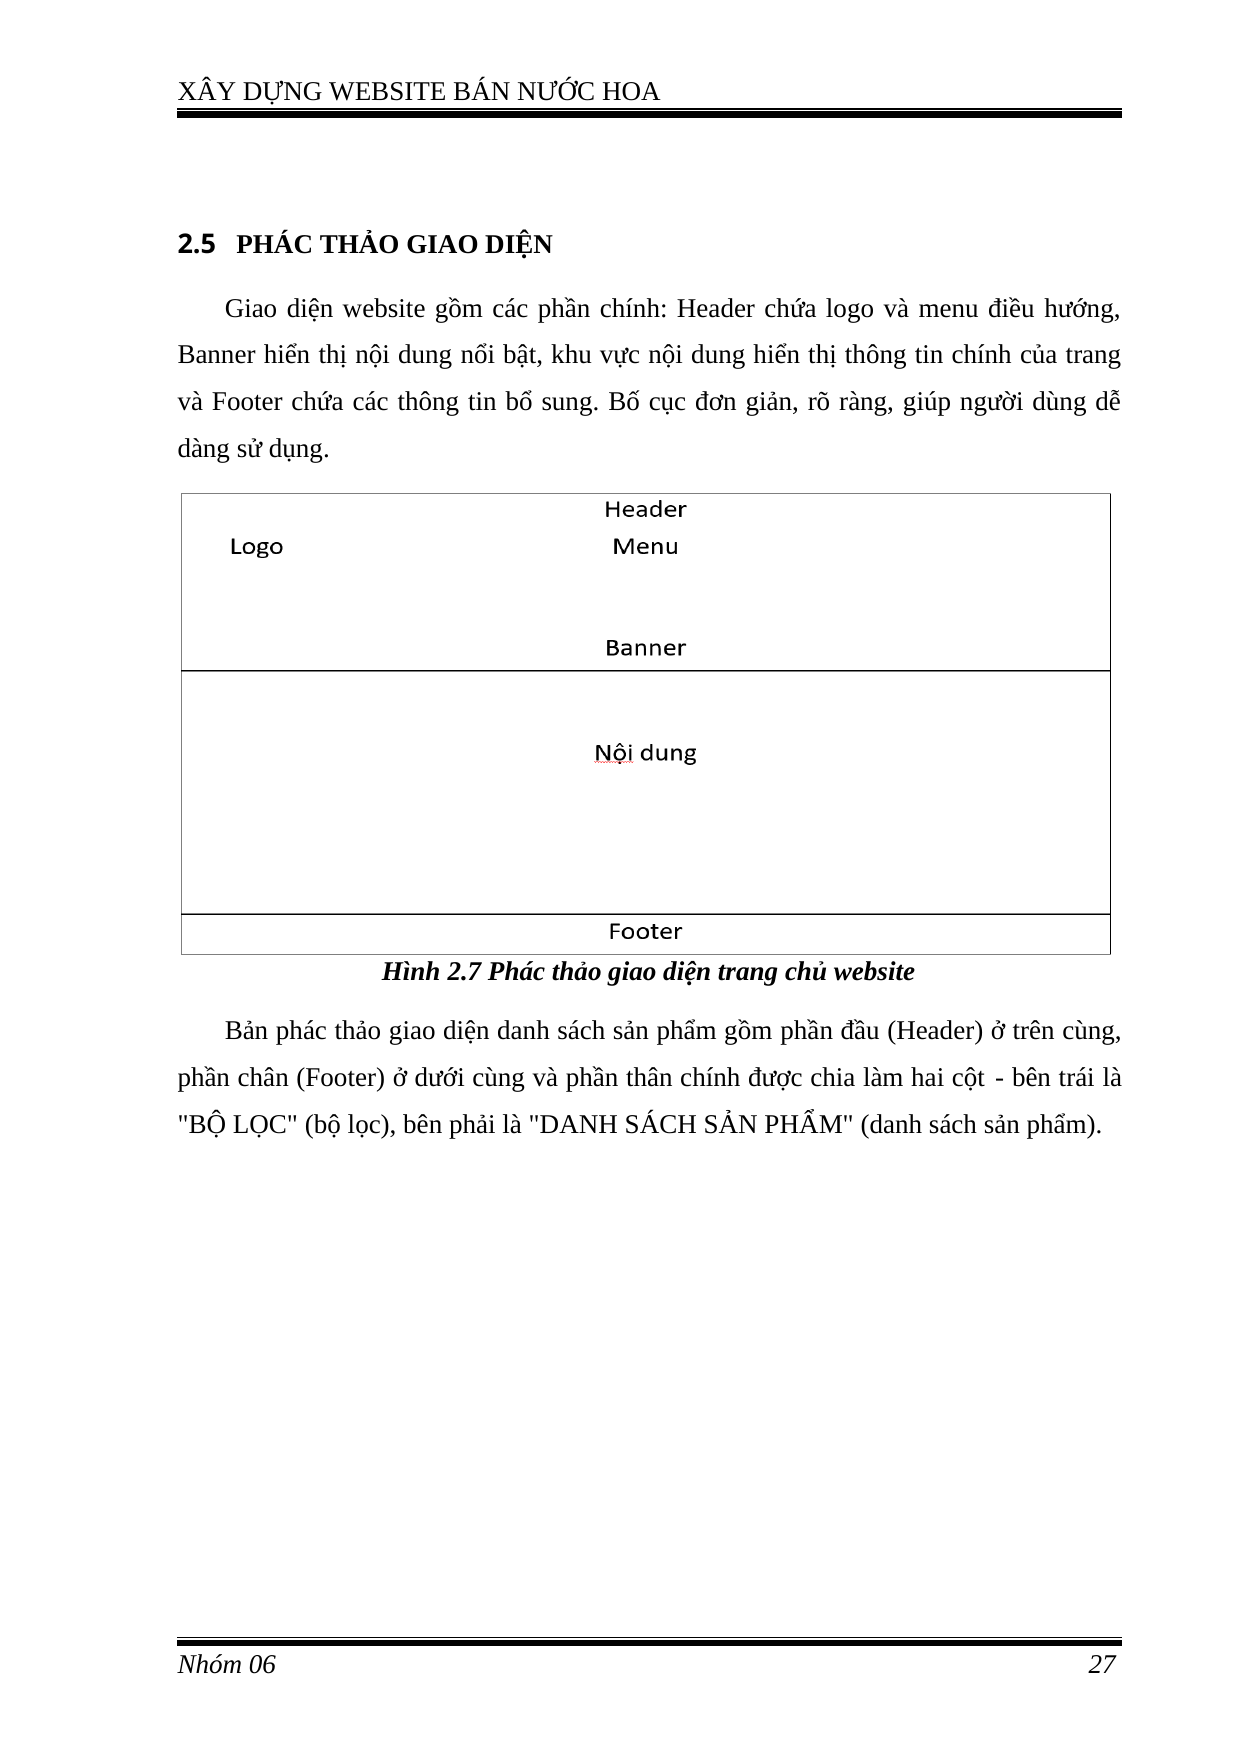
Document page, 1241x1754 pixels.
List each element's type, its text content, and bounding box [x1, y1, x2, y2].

subtitle PHÁC THẢO GIAO DIỆN [177, 224, 1122, 261]
text Bản phác thảo giao diện danh sách sản phẩm gồm phần đầu (Header) ở trên cùng, phần chân (Footer) ở dưới cùng và phần thân chính được chia làm hai cột - bên trái là "BỘ LỌC" (bộ lọc), bên phải là "DANH SÁCH SẢN PHẨM" (danh sách sản phẩm). [177, 1014, 1122, 1139]
picture [177, 491, 1112, 956]
text Hình 2.7 Phác thảo giao diện trang chủ website [177, 955, 1122, 986]
text Giao diện website gồm các phần chính: Header chứa logo và menu điều hướng, Banner hiển thị nội dung nổi bật, khu vực nội dung hiển thị thông tin chính của trang và Footer chứa các thông tin bổ sung. Bố cục đơn giản, rõ ràng, giúp người dùng dễ dàng sử dụng. [177, 292, 1122, 463]
